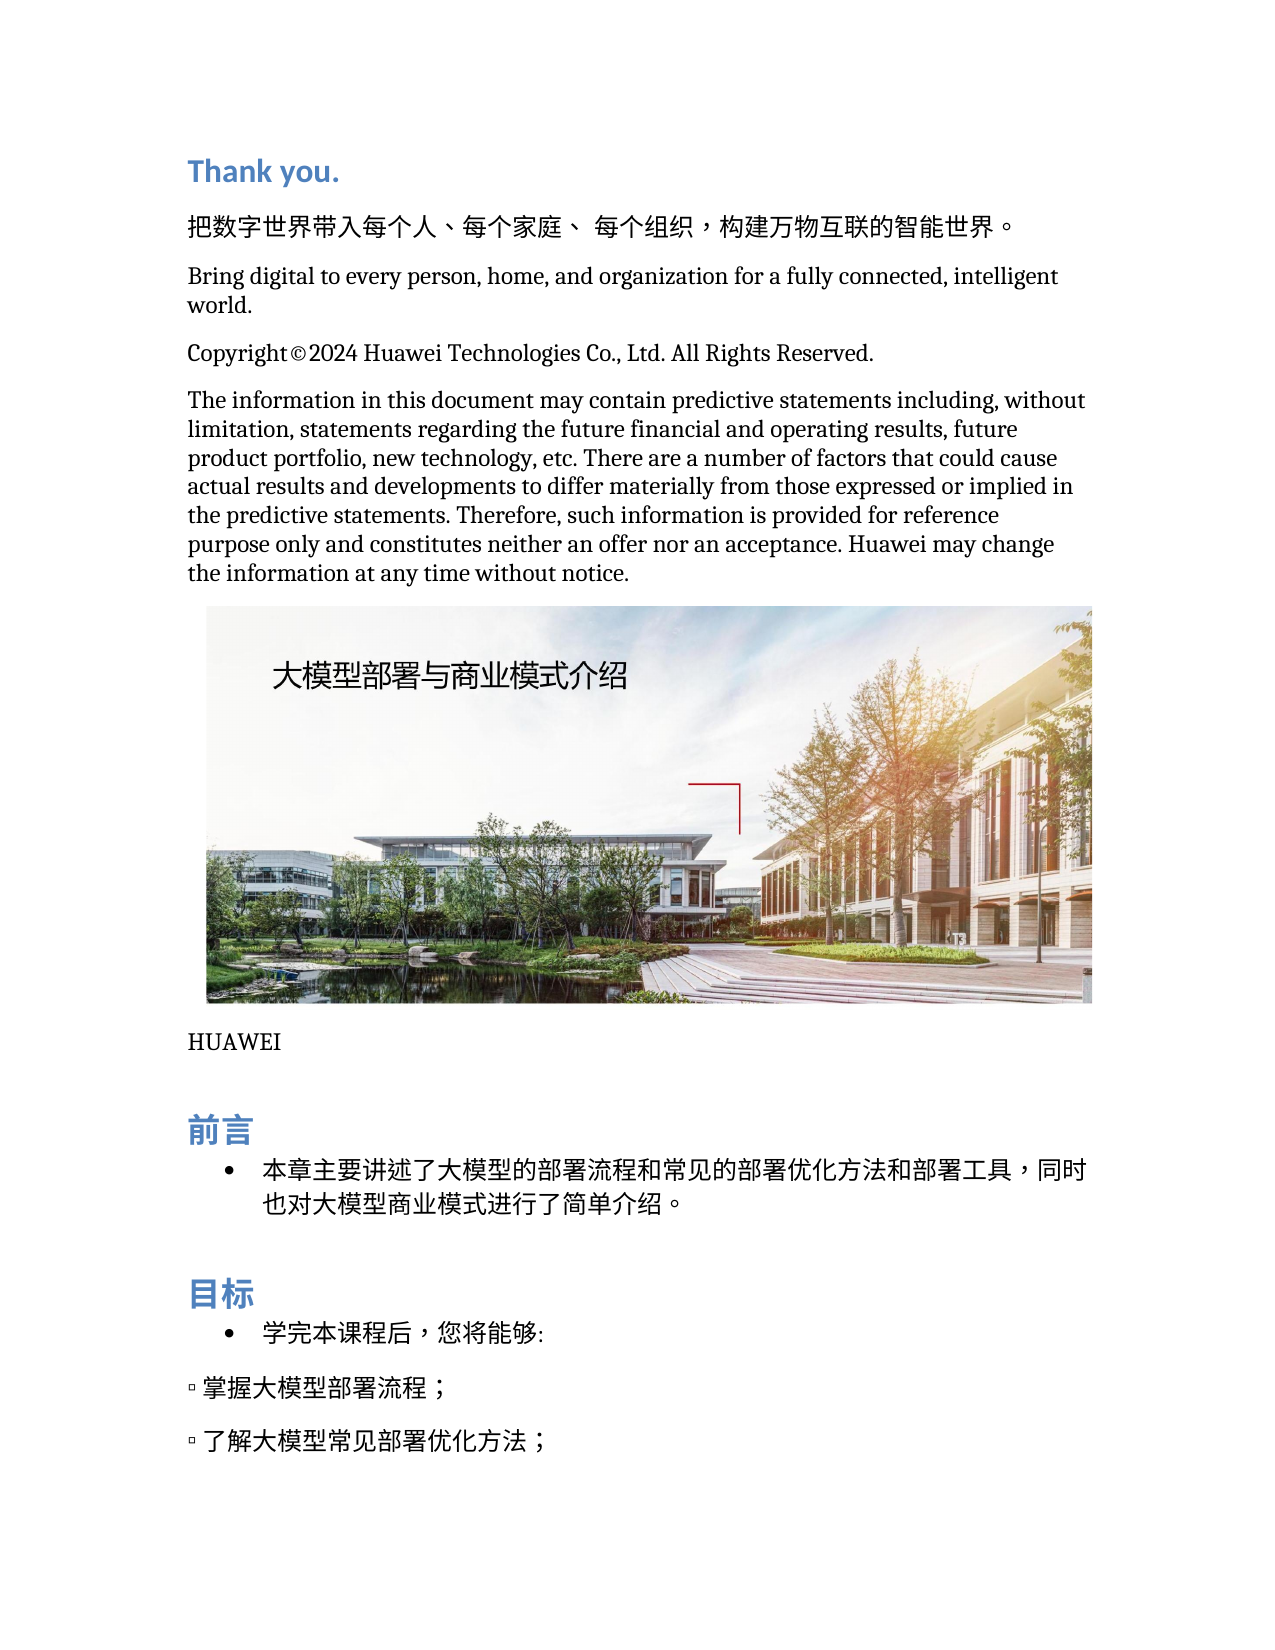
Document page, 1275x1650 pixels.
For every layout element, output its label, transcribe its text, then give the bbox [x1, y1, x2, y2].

text 把数字世界带入每个人、每个家庭、 每个组织，构建万物互联的智能世界。 [187, 209, 1087, 243]
text 掌握大模型部署流程； [187, 1371, 1087, 1405]
subtitle 前言 [187, 1107, 1087, 1152]
text The information in this document may contain predictive statements including, without limitation, statements regarding the future financial and operating results, future product portfolio, new technology, etc. There are a number of factors that could cause actual results and developments to differ materially from those expressed or implied in the predictive statements. Therefore, such information is provided for reference purpose only and constitutes neither an offer nor an acceptance. Huawei may change the information at any time without notice. [187, 386, 1087, 587]
subtitle 目标 [187, 1271, 1087, 1316]
list 本章主要讲述了大模型的部署流程和常见的部署优化方法和部署工具，同时也对大模型商业模式进行了简单介绍。 [225, 1152, 1087, 1221]
picture [206, 606, 1093, 1010]
list 学完本课程后，您将能够: [225, 1316, 1087, 1350]
text Copyright©2024 Huawei Technologies Co., Ltd. All Rights Reserved. [187, 338, 1087, 367]
text HUAWEI [187, 1028, 1087, 1057]
text 了解大模型常见部署优化方法； [187, 1424, 1087, 1458]
text Bring digital to every person, home, and organization for a fully connected, intelligent world. [187, 262, 1087, 320]
subtitle Thank you. [187, 150, 1087, 191]
